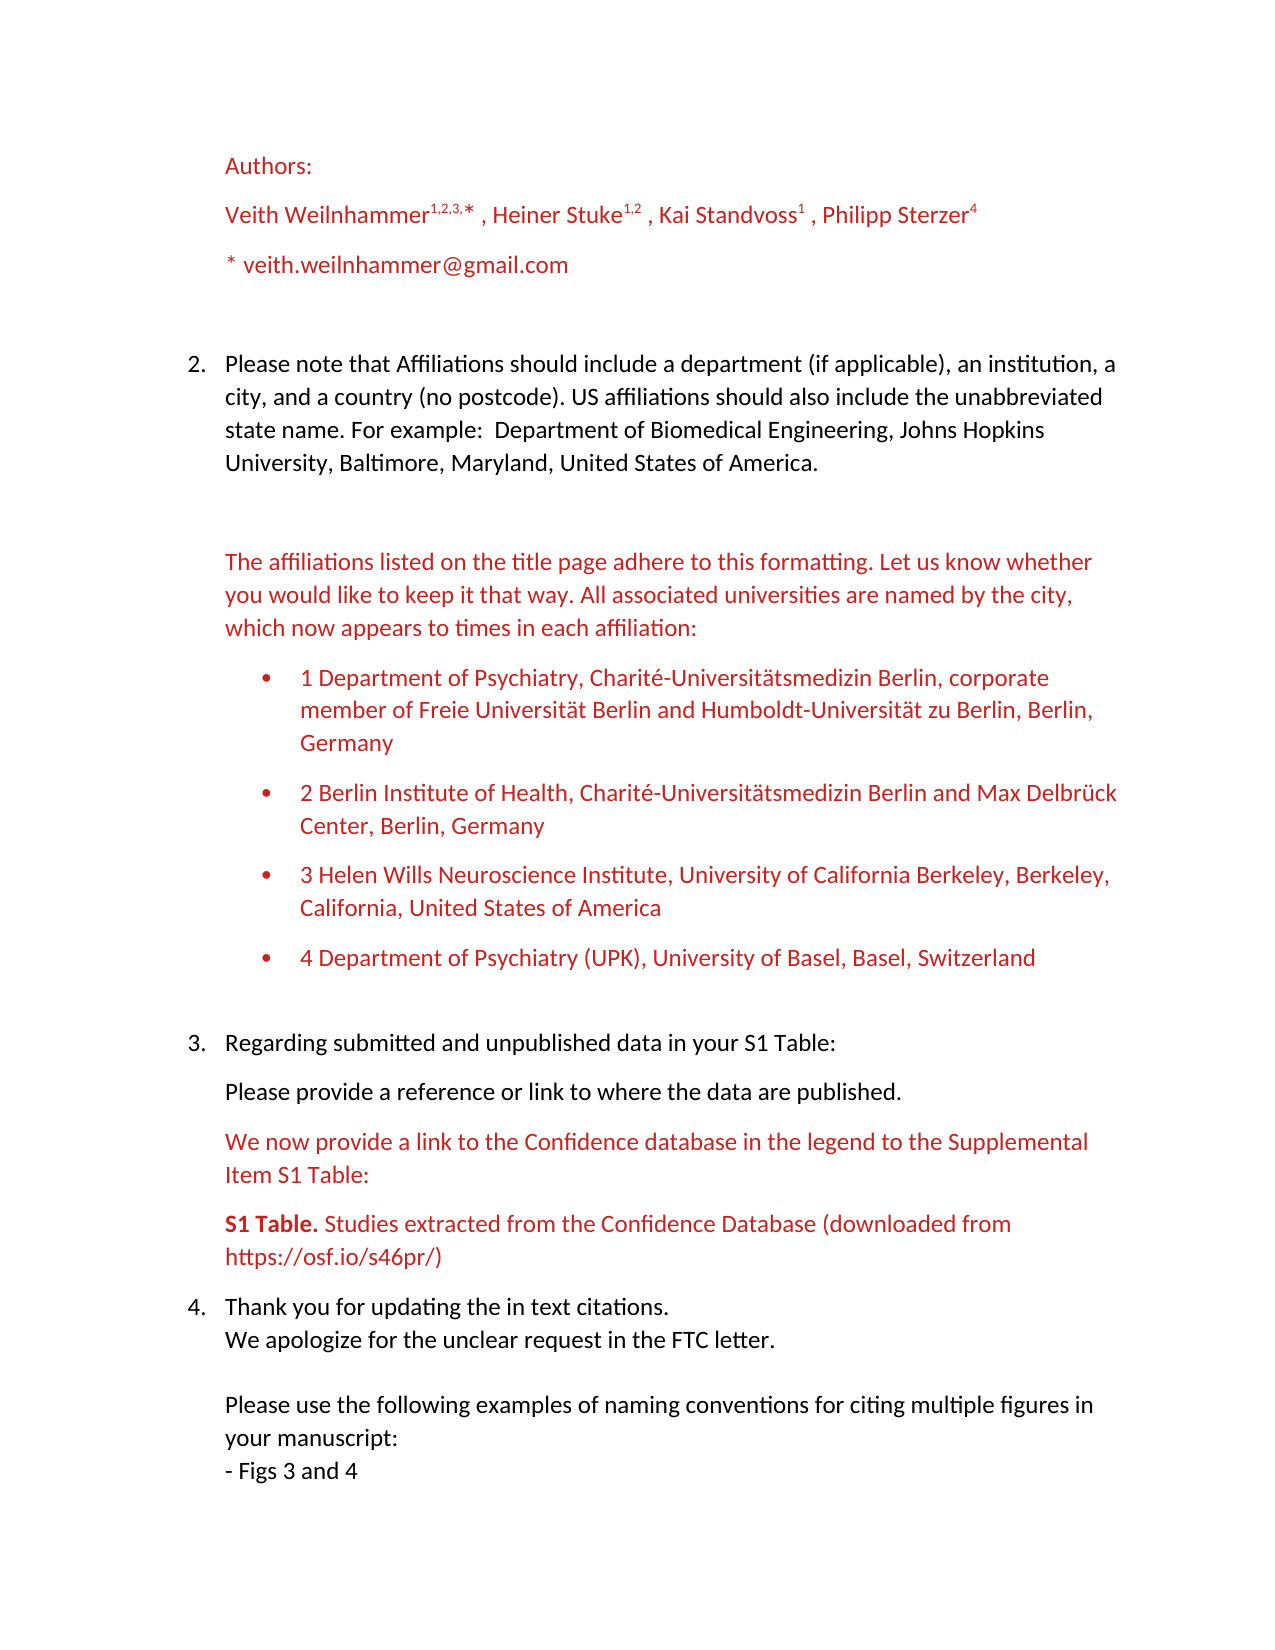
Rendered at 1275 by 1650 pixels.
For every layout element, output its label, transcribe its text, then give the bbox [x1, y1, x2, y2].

text Authors: [150, 150, 1125, 181]
text * veith.weilnhammer@gmail.com [225, 249, 1125, 280]
list Please note that Affiliations should include a department (if applicable), an institution, a city, and a country (no postcode). US affiliations should also include the unabbreviated state name. For example: Department of Biomedical Engineering, Johns Hopkins University, Baltimore, Maryland, United States of America. [187, 348, 1125, 478]
list 2 Berlin Institute of Health, Charité-Universitätsmedizin Berlin and Max Delbrück Center, Berlin, Germany [262, 777, 1125, 841]
list 1 Department of Psychiatry, Charité-Universitätsmedizin Berlin, corporate member of Freie Universität Berlin and Humboldt-Universität zu Berlin, Berlin, Germany [262, 662, 1125, 758]
list 4 Department of Psychiatry (UPK), University of Basel, Basel, Switzerland [262, 942, 1125, 973]
list 3 Helen Wills Neuroscience Institute, University of California Berkeley, Berkeley, California, United States of America [262, 859, 1125, 923]
list We apologize for the unclear request in the FTC letter. [225, 1324, 1125, 1354]
list Please use the following examples of naming conventions for citing multiple figures in your manuscript: [225, 1389, 1125, 1453]
list - Figs 3 and 4 [225, 1455, 1125, 1486]
list Thank you for updating the in text citations. [187, 1291, 1125, 1321]
text Veith Weilnhammer1,2,3,∗ , Heiner Stuke1,2 , Kai Standvoss1 , Philipp Sterzer4 [225, 199, 1125, 230]
text Please provide a reference or link to where the data are published. [225, 1076, 1125, 1107]
text The affiliations listed on the title page adhere to this formatting. Let us know whether you would like to keep it that way. All associated universities are named by the city, which now appears to times in each affiliation: [225, 546, 1125, 643]
text S1 Table. Studies extracted from the Confidence Database (downloaded from https://osf.io/s46pr/) [225, 1208, 1125, 1272]
list Regarding submitted and unpublished data in your S1 Table: [187, 1027, 1125, 1057]
text We now provide a link to the Confidence database in the legend to the Supplemental Item S1 Table: [225, 1126, 1125, 1189]
